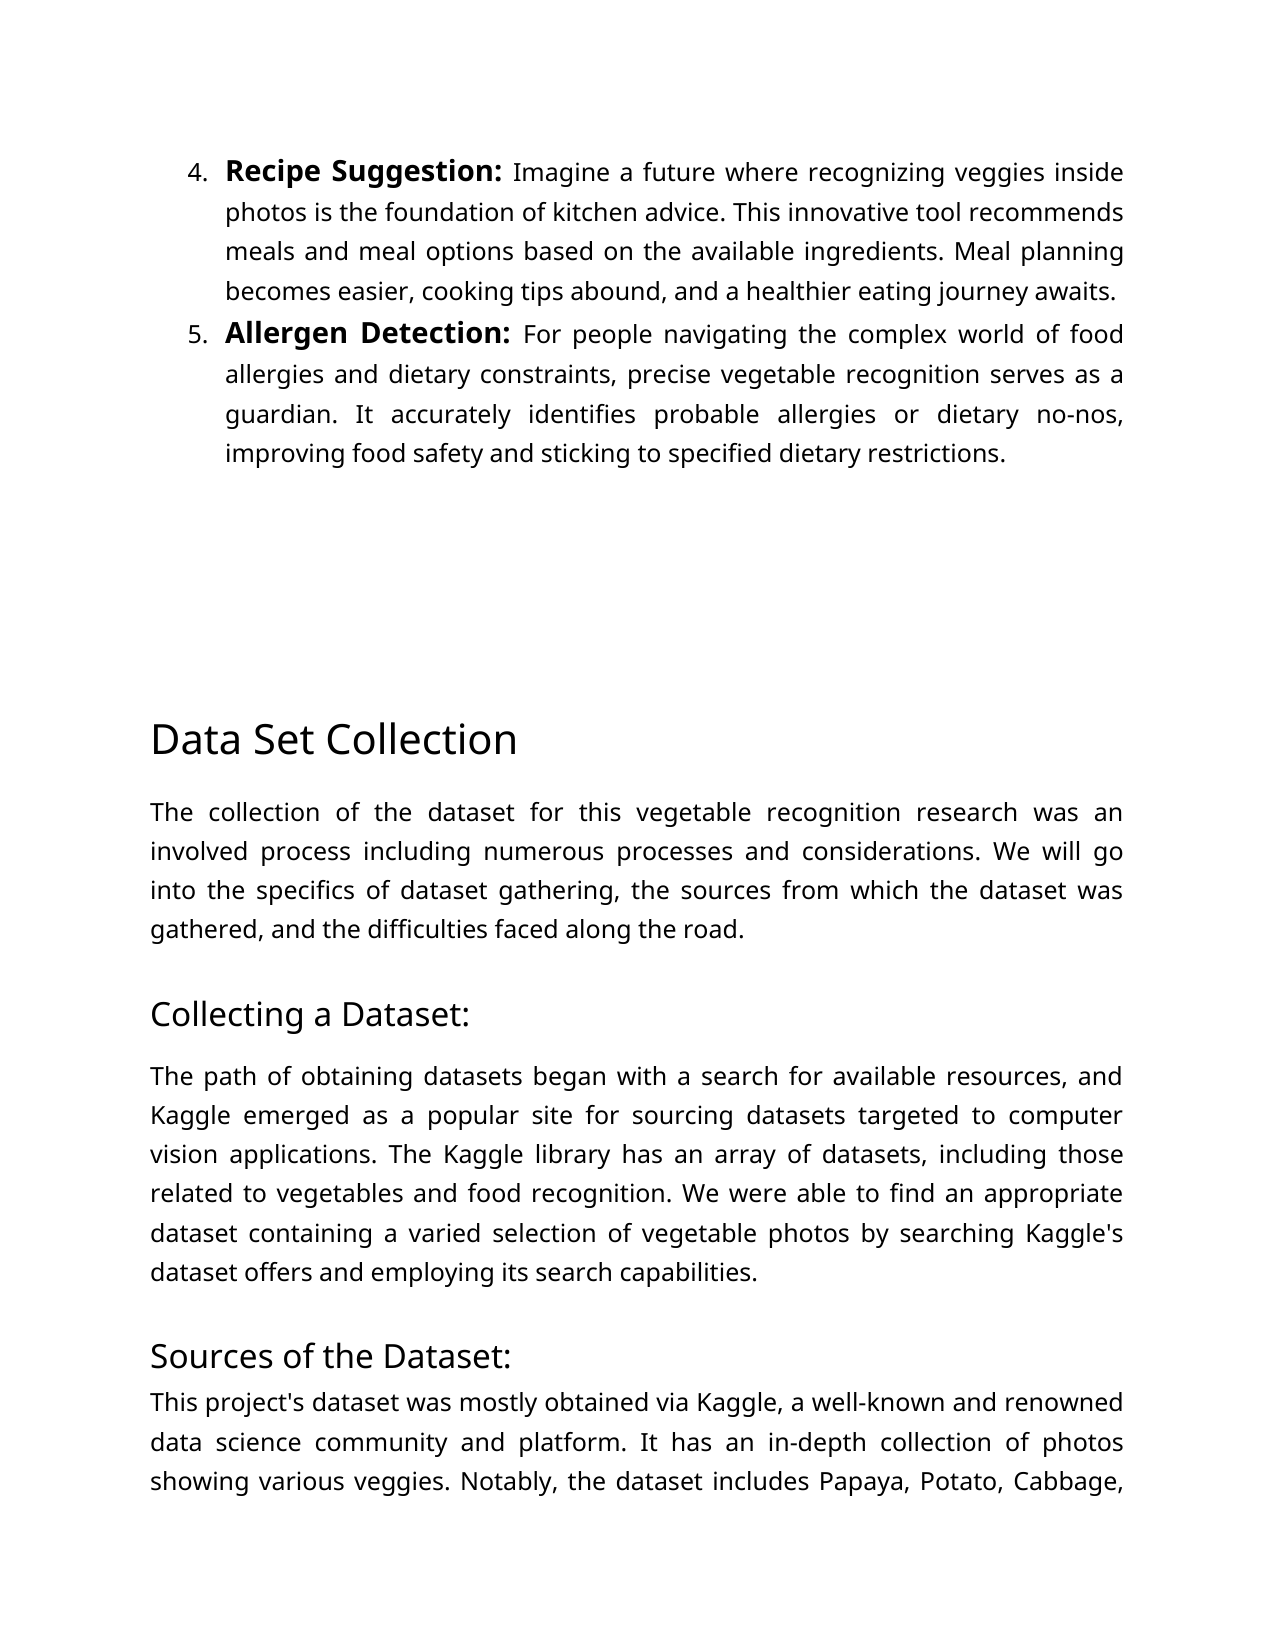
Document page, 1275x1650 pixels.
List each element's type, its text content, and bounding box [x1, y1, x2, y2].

text Collecting a Dataset: [150, 991, 1125, 1036]
text Data Set Collection [150, 709, 1125, 766]
list Recipe Suggestion: Imagine a future where recognizing veggies inside photos is the foundation of kitchen advice. This innovative tool recommends meals and meal options based on the available ingredients. Meal planning becomes easier, cooking tips abound, and a healthier eating journey awaits. [187, 150, 1125, 307]
text The collection of the dataset for this vegetable recognition research was an involved process including numerous processes and considerations. We will go into the specifics of dataset gathering, the sources from which the dataset was gathered, and the difficulties faced along the road. [150, 795, 1125, 946]
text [150, 1385, 1125, 1497]
list Allergen Detection: For people navigating the complex world of food allergies and dietary constraints, precise vegetable recognition serves as a guardian. It accurately identifies probable allergies or dietary no-nos, improving food safety and sticking to specified dietary restrictions. [187, 312, 1125, 469]
text Sources of the Dataset: [150, 1333, 1125, 1378]
text The path of obtaining datasets began with a search for available resources, and Kaggle emerged as a popular site for sourcing datasets targeted to computer vision applications. The Kaggle library has an array of datasets, including those related to vegetables and food recognition. We were able to find an appropriate dataset containing a varied selection of vegetable photos by searching Kaggle's dataset offers and employing its search capabilities. [150, 1059, 1125, 1288]
